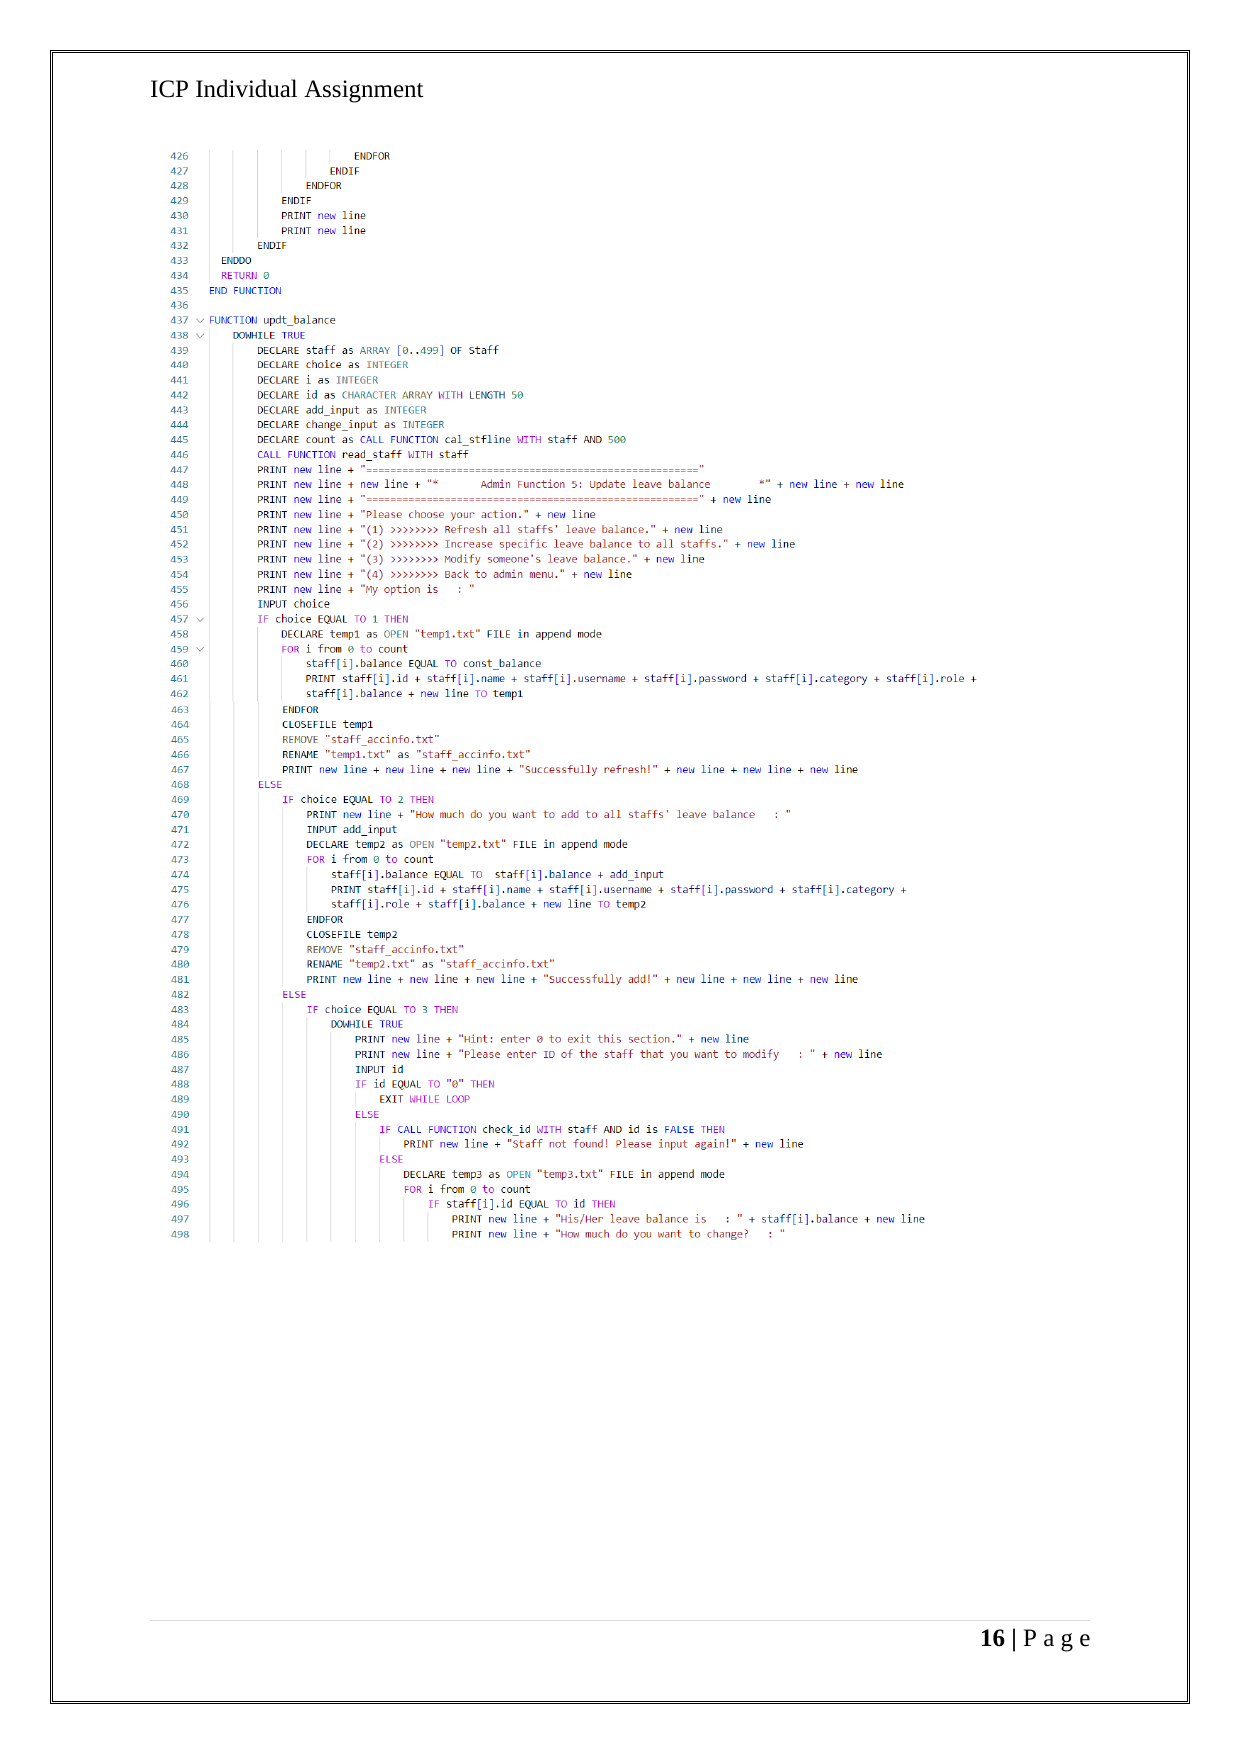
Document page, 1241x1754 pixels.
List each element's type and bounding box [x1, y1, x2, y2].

picture [150, 150, 1091, 1242]
